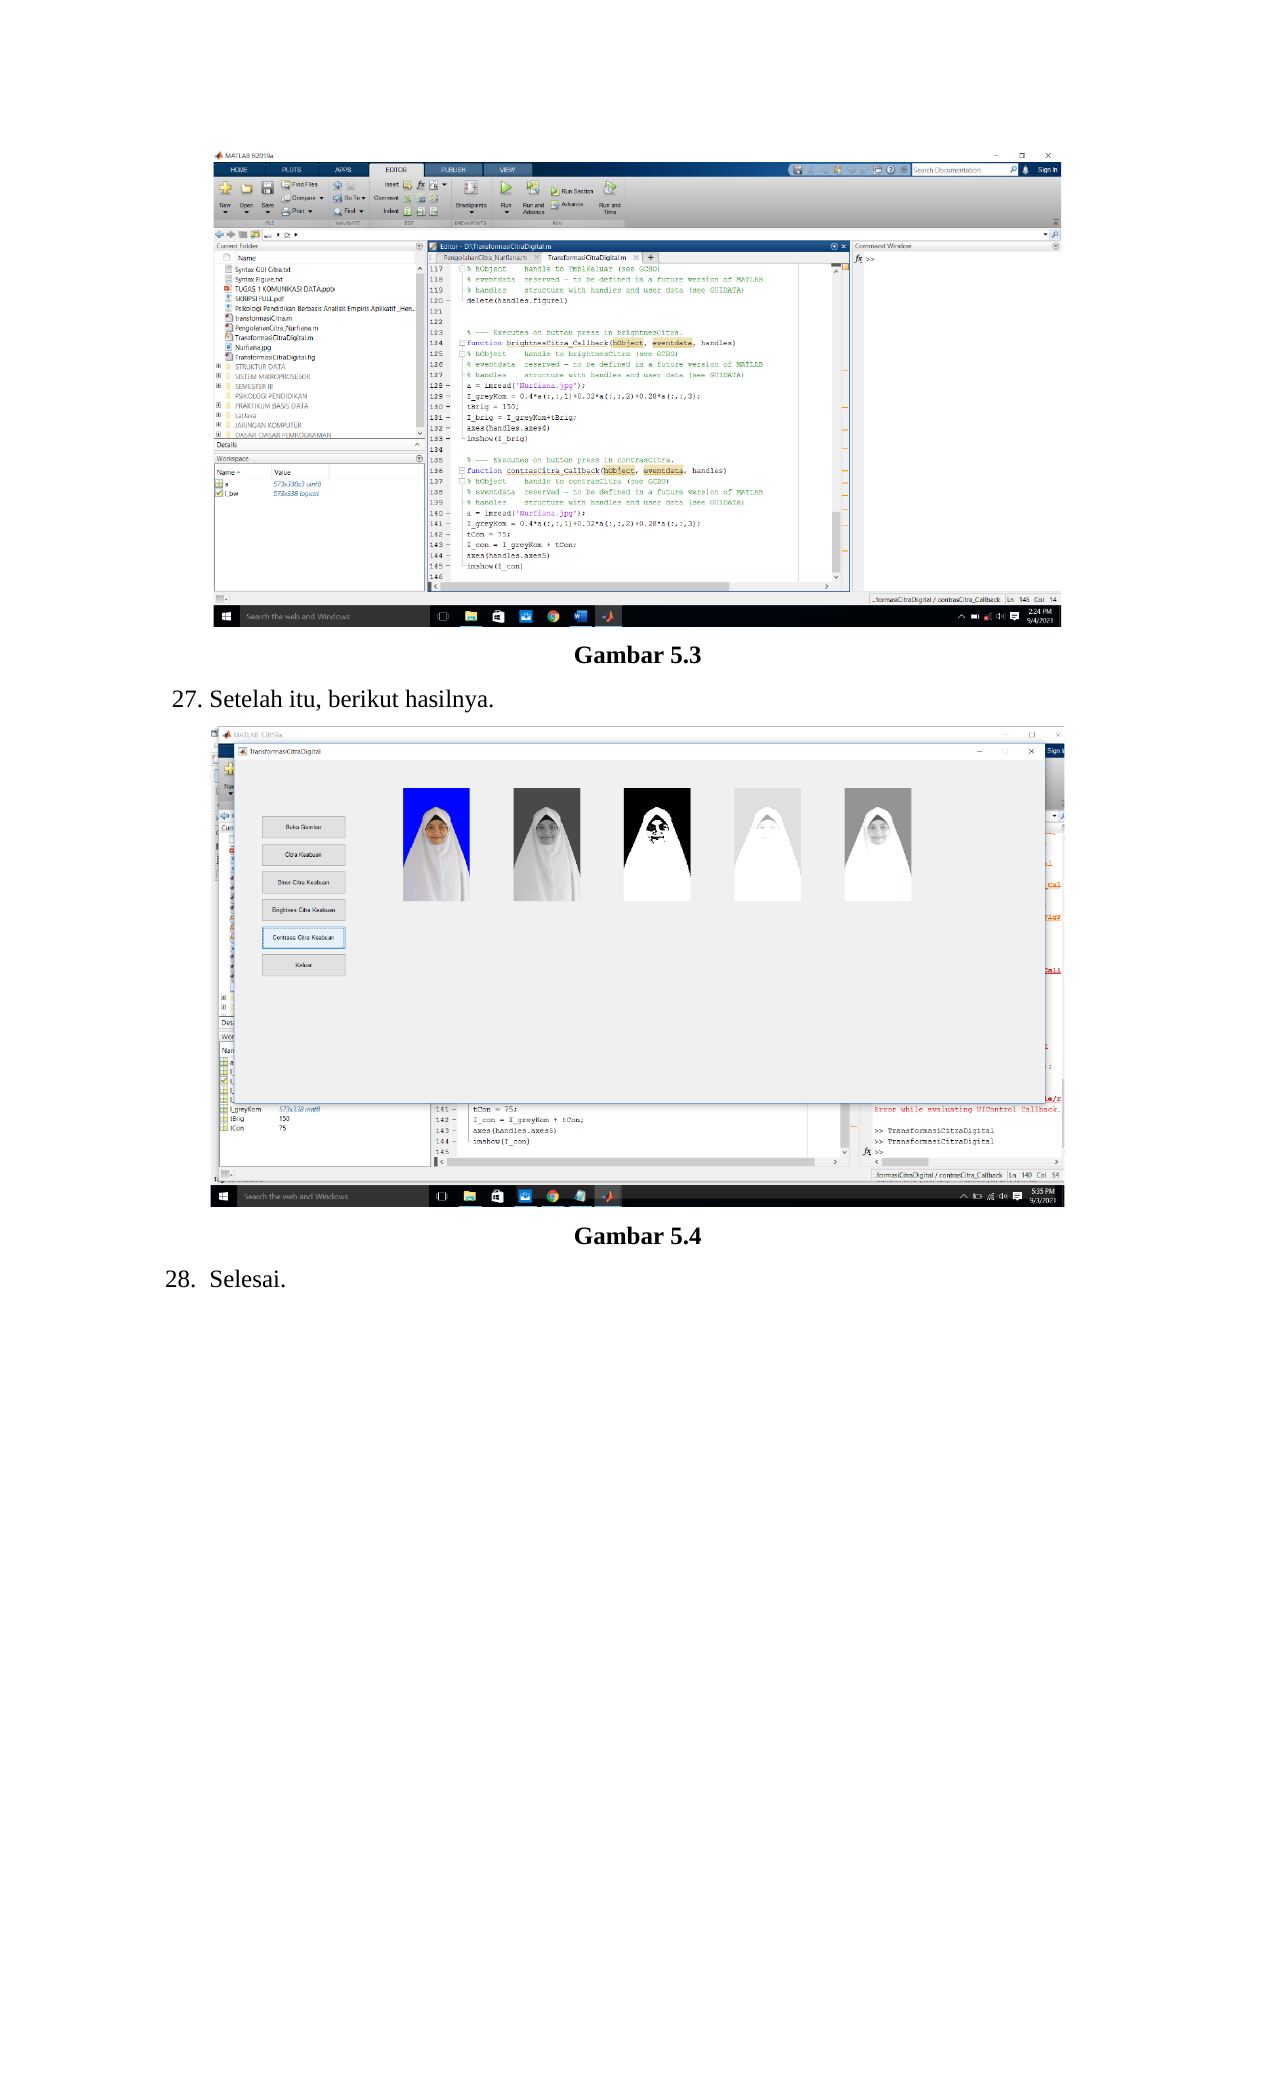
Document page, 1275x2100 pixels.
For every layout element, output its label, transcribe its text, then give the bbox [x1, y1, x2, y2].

text Gambar 5.4 [150, 1221, 1125, 1250]
picture [213, 149, 1062, 627]
text Gambar 5.3 [150, 641, 1125, 669]
list Selesai. [165, 1264, 1125, 1293]
list Setelah itu, berikut hasilnya. [172, 684, 1125, 712]
picture [210, 726, 1065, 1207]
